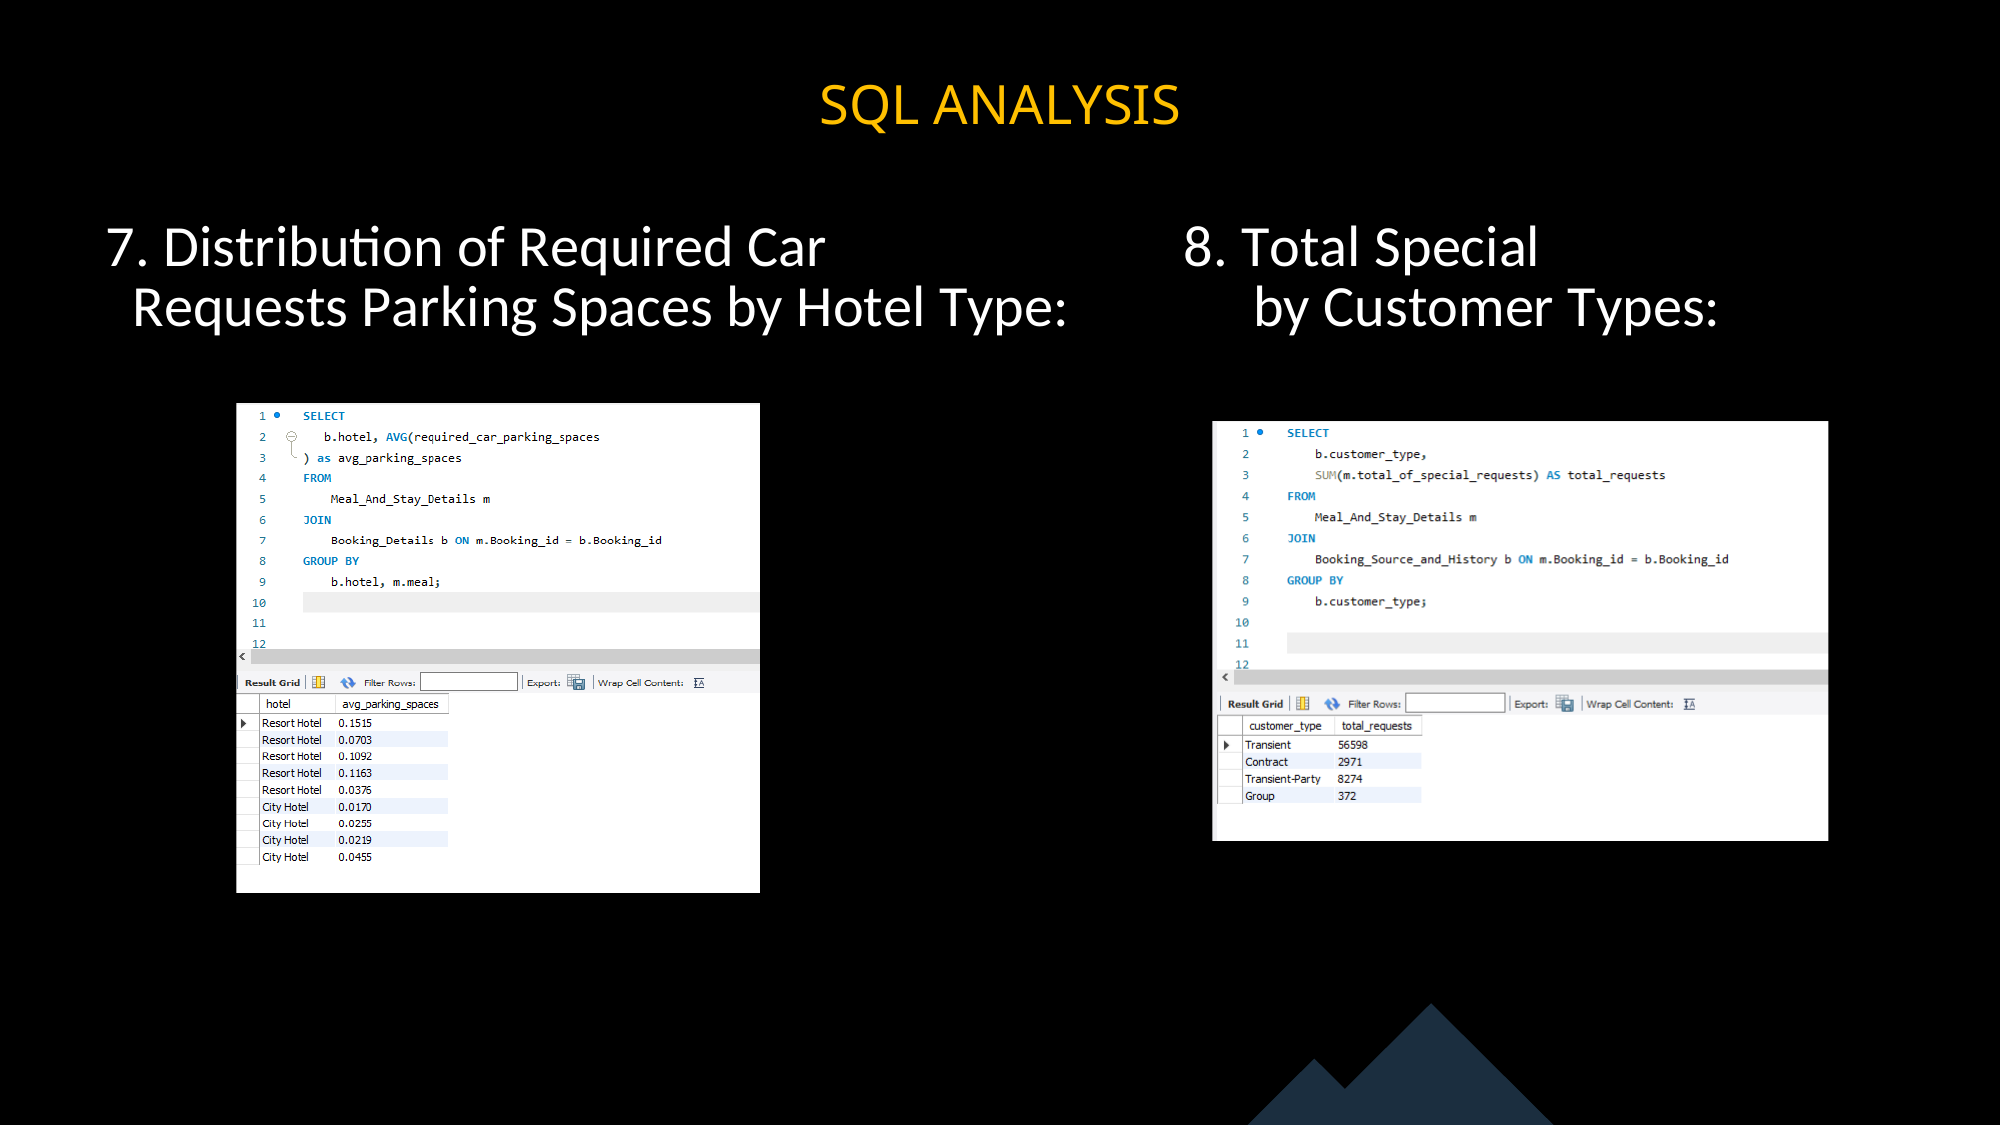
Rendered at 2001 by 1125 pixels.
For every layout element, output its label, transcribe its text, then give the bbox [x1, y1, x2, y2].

picture [1212, 421, 1829, 841]
picture [236, 403, 760, 893]
subtitle 7. Distribution of Required Car 8. Total Special Requests Parking Spaces by Hotel Type: by Customer Types: [106, 216, 1769, 341]
text SQL ANALYSIS [223, 73, 1777, 137]
